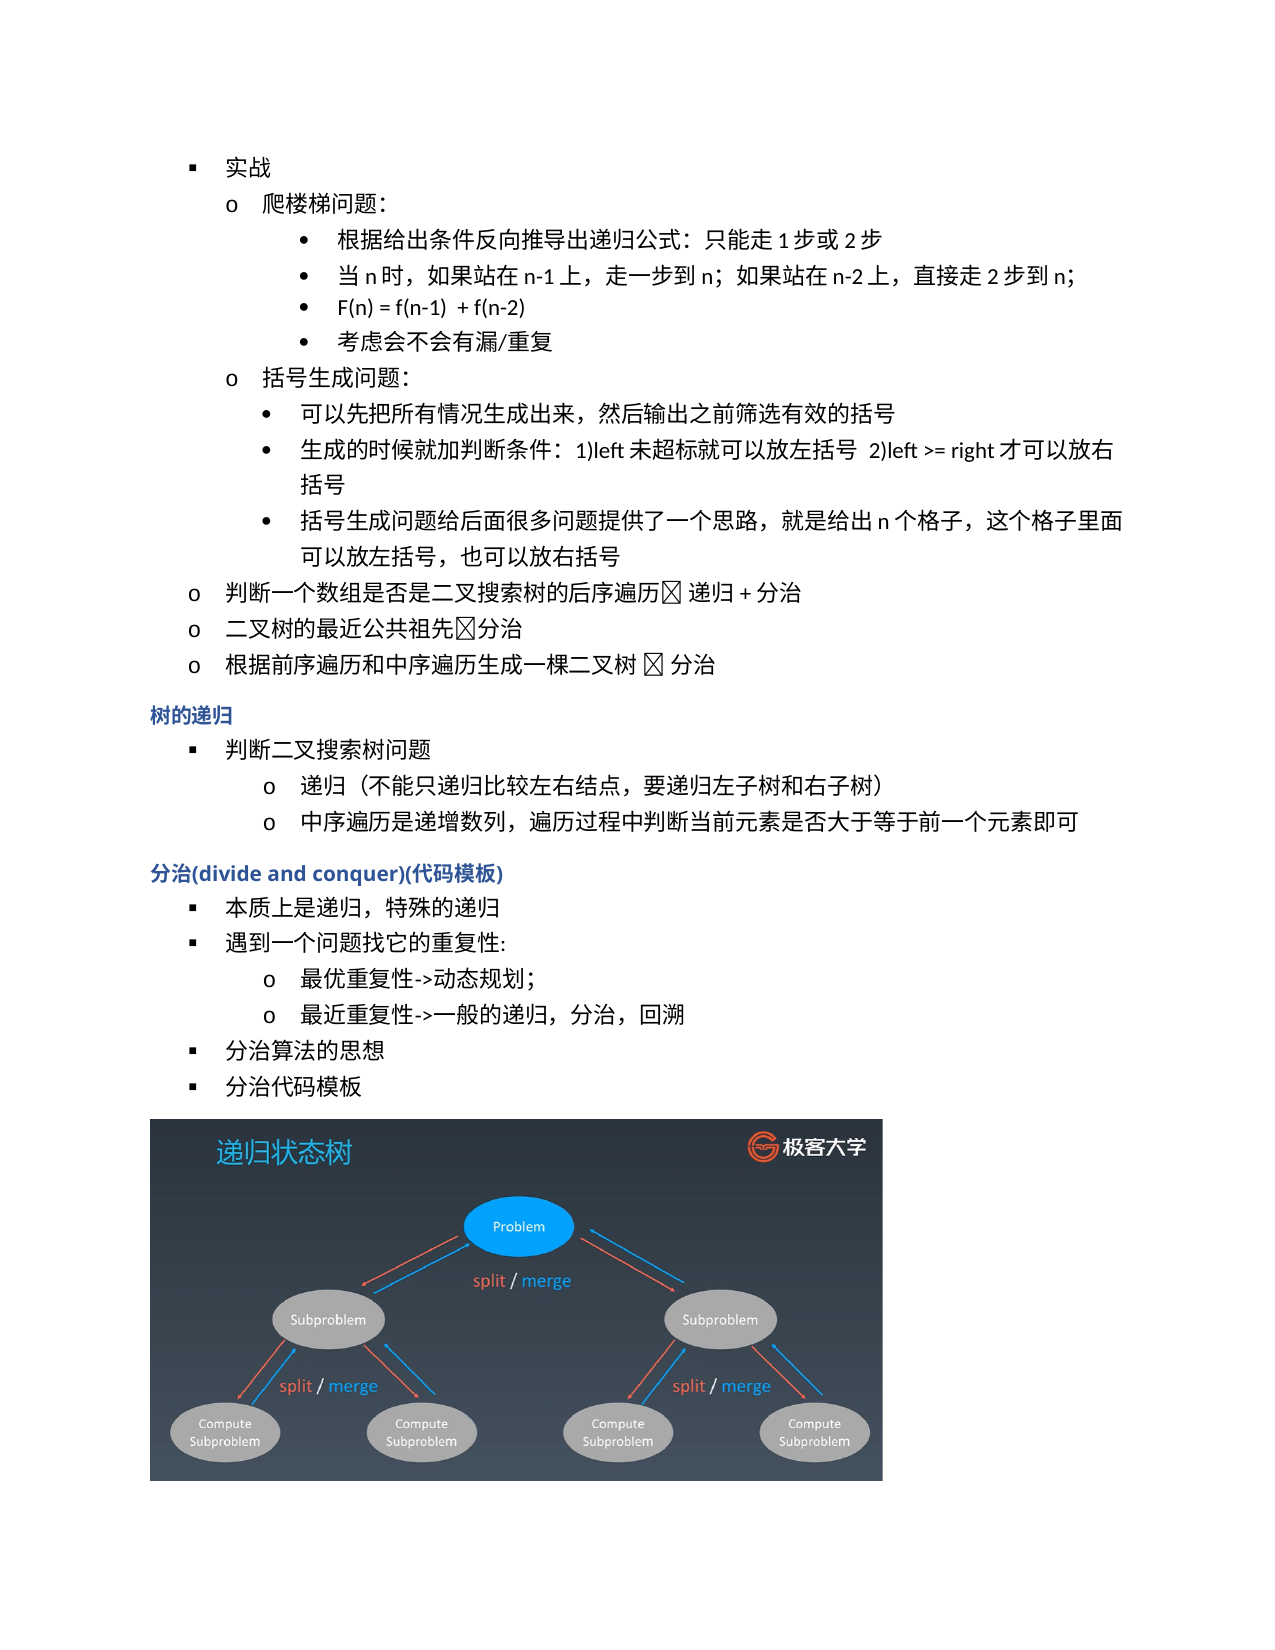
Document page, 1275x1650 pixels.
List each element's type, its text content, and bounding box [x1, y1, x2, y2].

list 考虑会不会有漏/重复 [300, 324, 1125, 357]
subtitle 树的递归 [150, 699, 1125, 730]
list 括号生成问题： [225, 359, 1125, 393]
subtitle 分治(divide and conquer)(代码模板) [150, 857, 1125, 887]
picture [150, 1119, 883, 1481]
list 分治代码模板 [187, 1069, 1125, 1102]
list 根据前序遍历和中序遍历生成一棵二叉树 分治 [187, 647, 1125, 680]
list 本质上是递归，特殊的递归 [187, 889, 1125, 923]
list 分治算法的思想 [187, 1033, 1125, 1066]
list 判断二叉搜索树问题 [187, 732, 1125, 765]
list 实战 [187, 150, 1125, 183]
list 递归（不能只递归比较左右结点，要递归左子树和右子树） [262, 768, 1125, 801]
list 括号生成问题给后面很多问题提供了一个思路，就是给出n个格子，这个格子里面可以放左括号，也可以放右括号 [262, 503, 1125, 572]
list 当n时，如果站在n-1上，走一步到n；如果站在n-2上，直接走2步到n； [300, 258, 1125, 291]
list 可以先把所有情况生成出来，然后输出之前筛选有效的括号 [262, 396, 1125, 429]
list 遇到一个问题找它的重复性: [187, 925, 1125, 958]
list 生成的时候就加判断条件：1)left未超标就可以放左括号 2)left >= right才可以放右括号 [262, 431, 1125, 501]
list 最近重复性->一般的递归，分治，回溯 [262, 997, 1125, 1031]
list 判断一个数组是否是二叉搜索树的后序遍历 递归 + 分治 [187, 575, 1125, 608]
list 根据给出条件反向推导出递归公式：只能走1步或2步 [300, 222, 1125, 255]
list 最优重复性->动态规划； [262, 961, 1125, 994]
list 爬楼梯问题： [225, 186, 1125, 219]
list 中序遍历是递增数列，遍历过程中判断当前元素是否大于等于前一个元素即可 [262, 804, 1125, 837]
list 二叉树的最近公共祖先分治 [187, 611, 1125, 644]
list F(n) = f(n-1) + f(n-2) [300, 293, 1125, 322]
